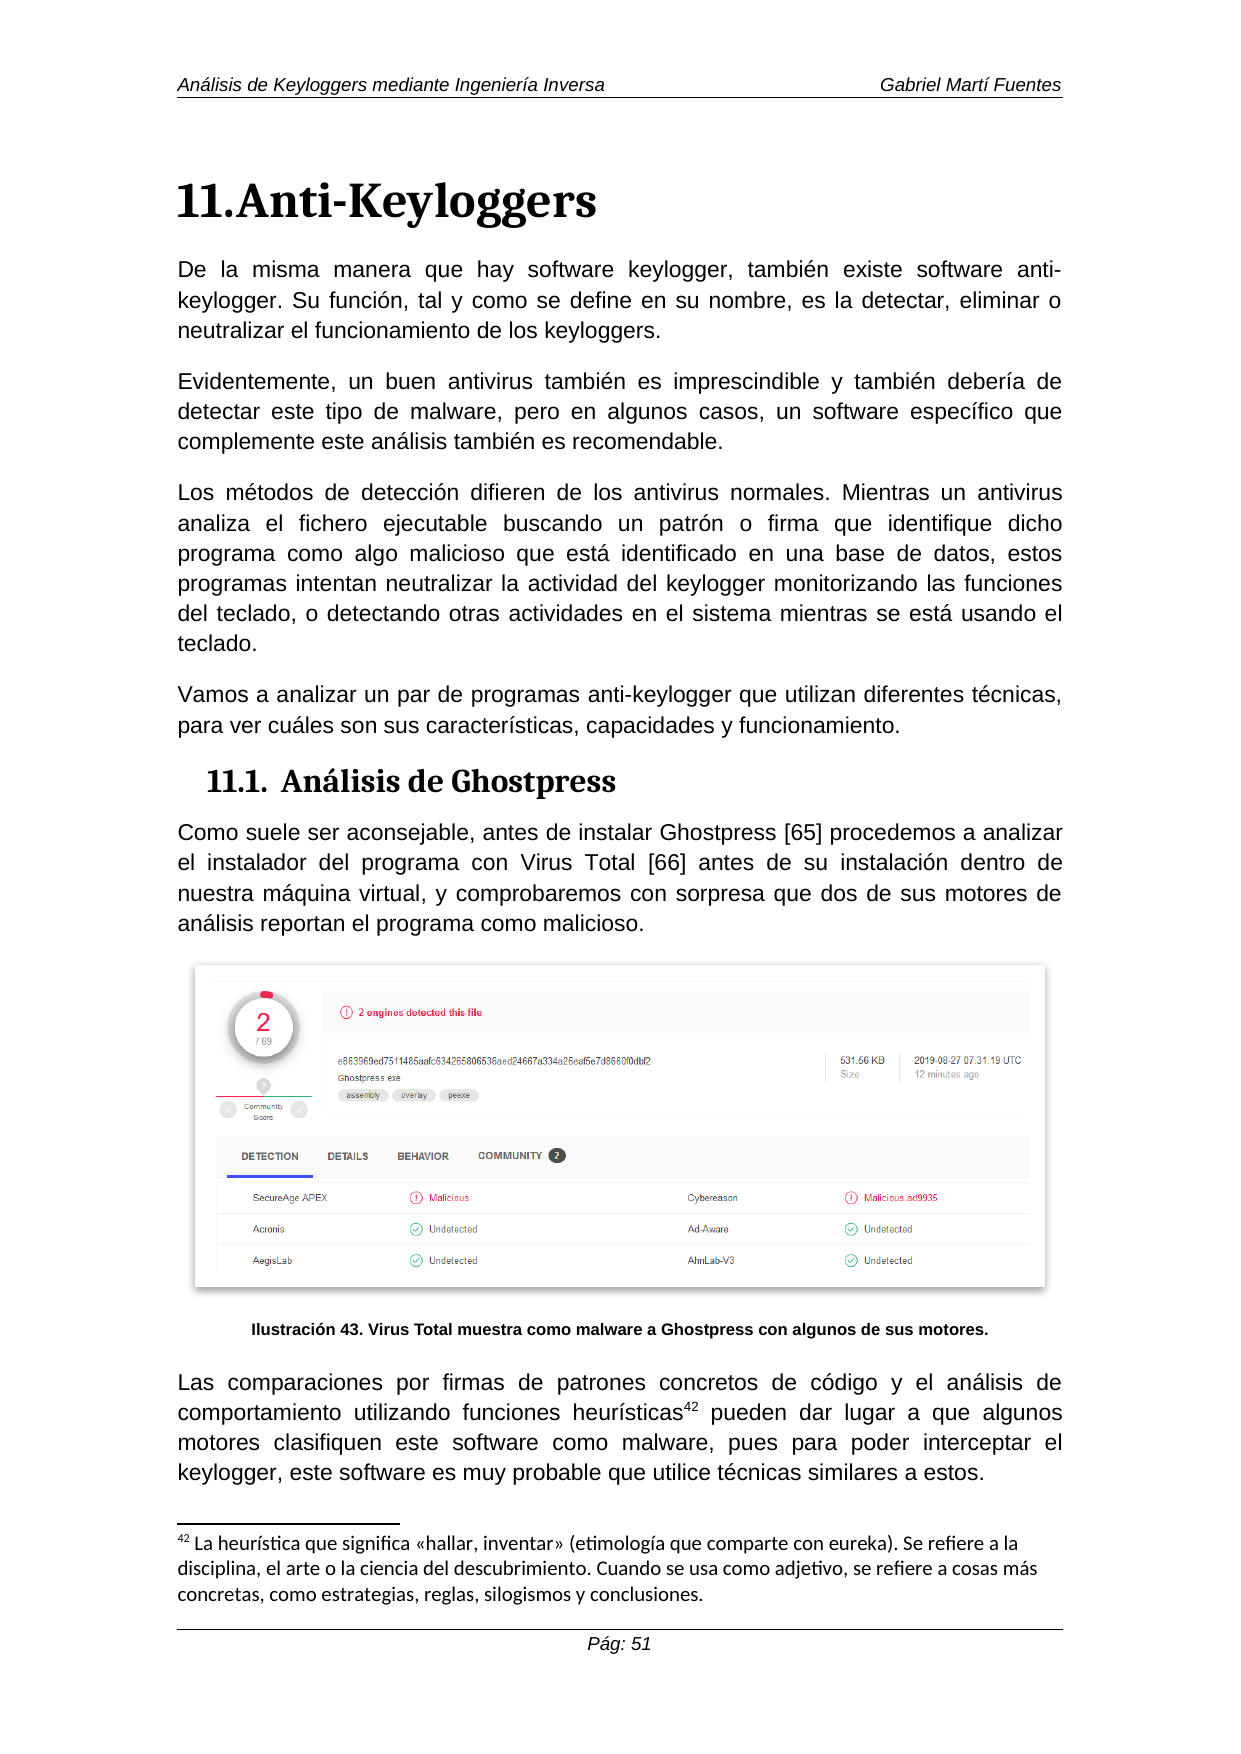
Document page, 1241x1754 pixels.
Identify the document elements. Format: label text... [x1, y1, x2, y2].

text De la misma manera que hay software keylogger, también existe software anti-keylogger. Su función, tal y como se define en su nombre, es la detectar, eliminar o neutralizar el funcionamiento de los keyloggers. [177, 256, 1063, 343]
subtitle Anti-Keyloggers [177, 173, 1063, 230]
picture [209, 980, 1030, 1273]
text Como suele ser aconsejable, antes de instalar Ghostpress procedemos a analizar el instalador del programa con Virus Total antes de su instalación dentro de nuestra máquina virtual, y comprobaremos con sorpresa que dos de sus motores de análisis reportan el programa como malicioso. [177, 819, 1063, 936]
text Evidentemente, un buen antivirus también es imprescindible y también debería de detectar este tipo de malware, pero en algunos casos, un software específico que complemente este análisis también es recomendable. [177, 368, 1063, 454]
text Los métodos de detección difieren de los antivirus normales. Mientras un antivirus analiza el fichero ejecutable buscando un patrón o firma que identifique dicho programa como algo malicioso que está identificado en una base de datos, estos programas intentan neutralizar la actividad del keylogger monitorizando las funciones del teclado, o detectando otras actividades en el sistema mientras se está usando el teclado. [177, 479, 1063, 657]
subtitle Análisis de Ghostpress [207, 763, 1063, 801]
text Vamos a analizar un par de programas anti-keylogger que utilizan diferentes técnicas, para ver cuáles son sus características, capacidades y funcionamiento. [177, 681, 1063, 738]
text Las comparaciones por firmas de patrones concretos de código y el análisis de comportamiento utilizando funciones heurísticas pueden dar lugar a que algunos motores clasifiquen este software como malware, pues para poder interceptar el keylogger, este software es muy probable que utilice técnicas similares a estos. [177, 1368, 1063, 1485]
